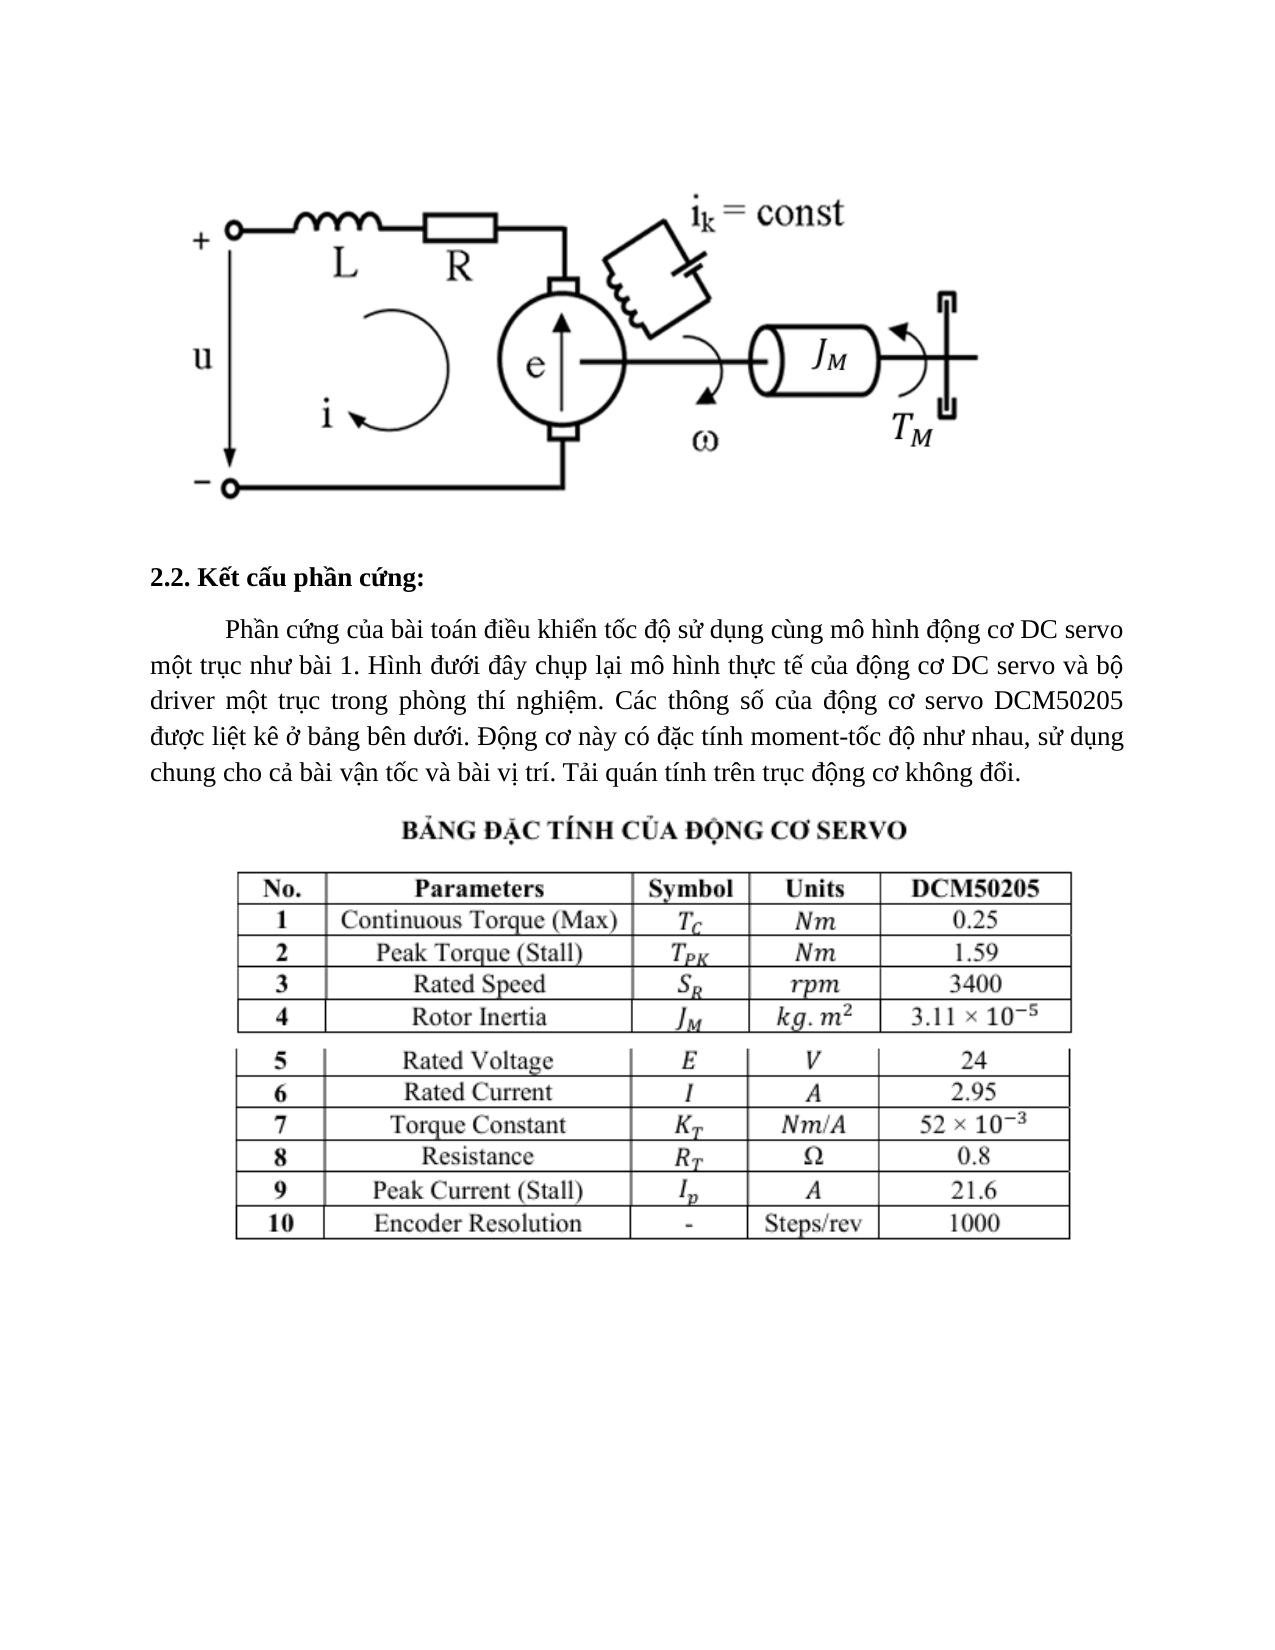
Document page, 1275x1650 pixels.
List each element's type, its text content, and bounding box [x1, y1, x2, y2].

text 2.2. Kết cấu phần cứng: [150, 556, 1125, 592]
picture [150, 150, 1125, 556]
text Phần cứng của bài toán điều khiển tốc độ sử dụng cùng mô hình động cơ DC servo một trục như bài 1. Hình đưới đây chụp lại mô hình thực tế của động cơ DC servo và bộ driver một trục trong phòng thí nghiệm. Các thông số của động cơ servo DCM50205 được liệt kê ở bảng bên dưới. Động cơ này có đặc tính moment-tốc độ như nhau, sử dụng chung cho cả bài vận tốc và bài vị trí. Tải quán tính trên trục động cơ không đổi. [150, 613, 1125, 787]
picture [225, 808, 1080, 1246]
